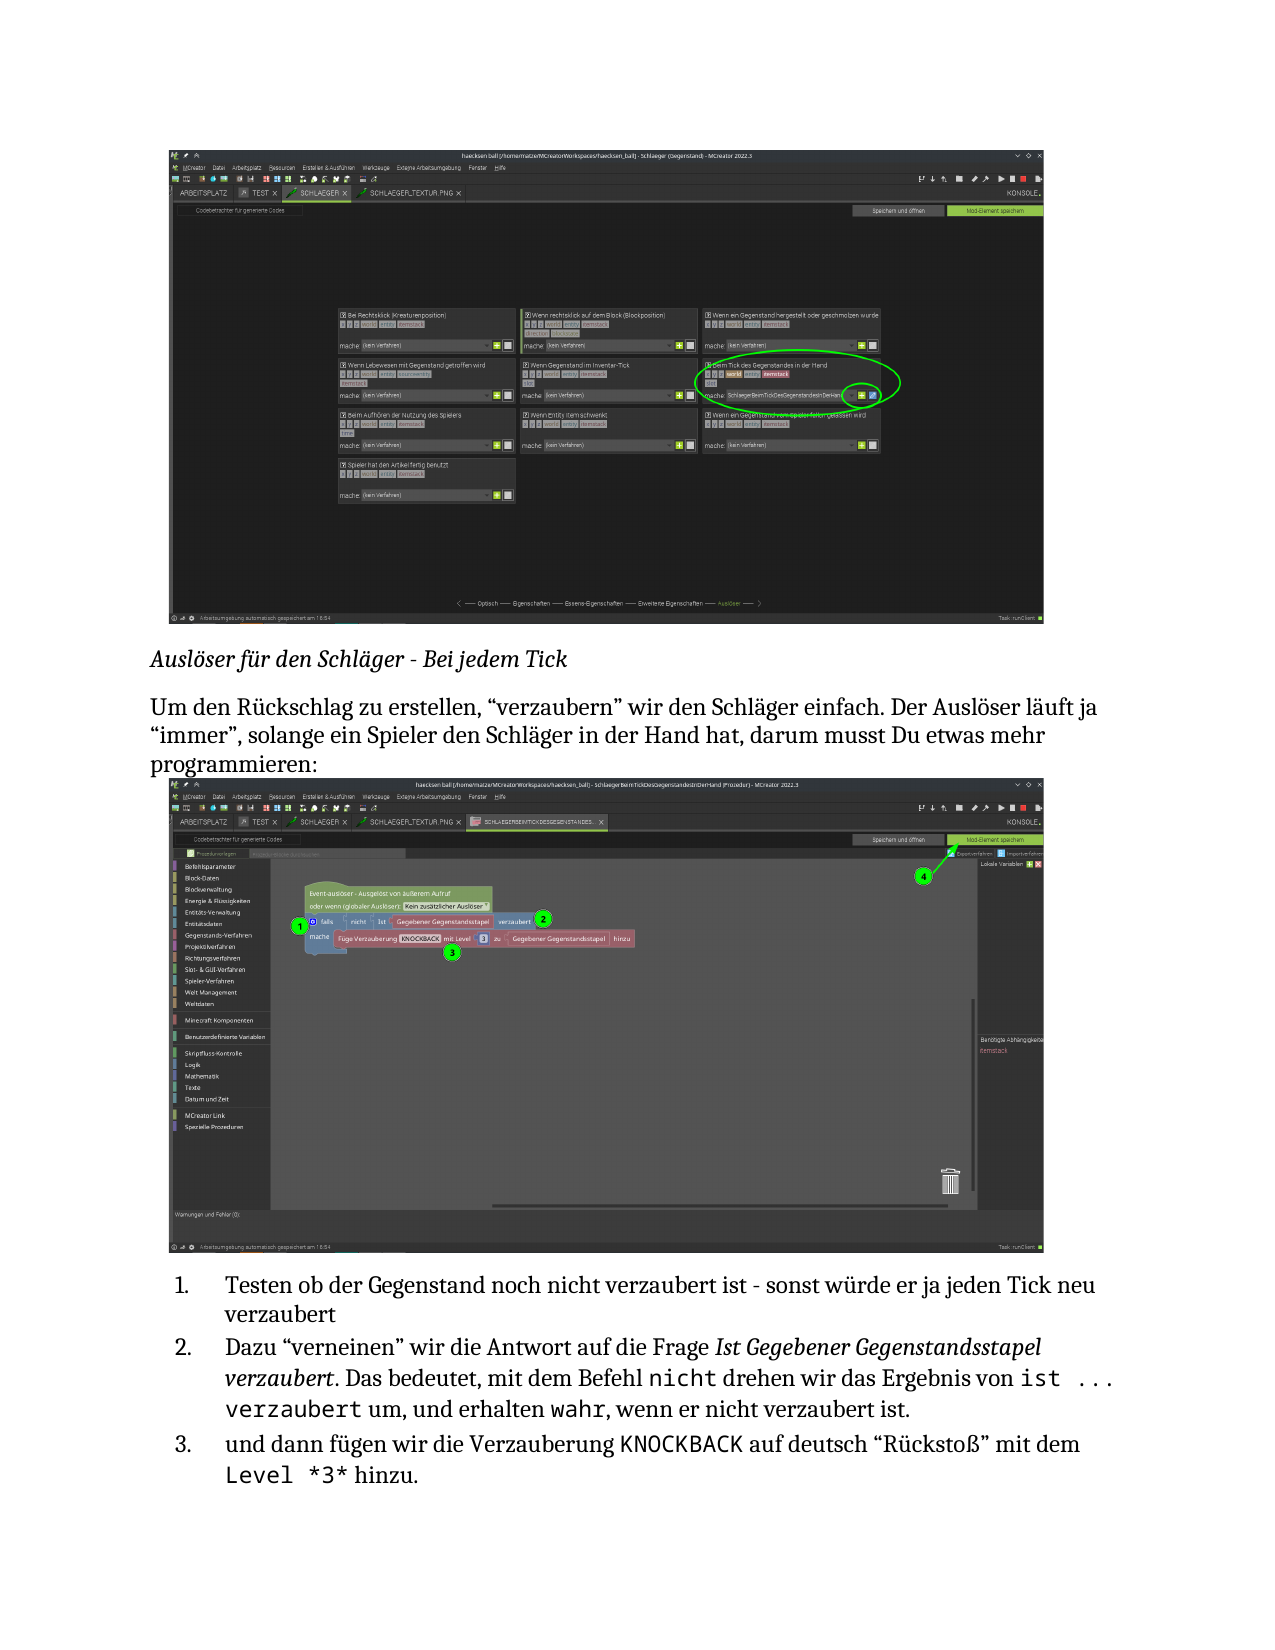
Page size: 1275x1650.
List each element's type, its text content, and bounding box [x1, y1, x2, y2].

picture [168, 150, 1044, 624]
list Dazu “verneinen” wir die Antwort auf die Frage Ist Gegebener Gegenstandsstapel verzaubert. Das bedeutet, mit dem Befehl nicht drehen wir das Ergebnis von ist ... verzaubert um, und erhalten wahr, wenn er nicht verzaubert ist. [175, 1333, 1125, 1424]
text Auslöser für den Schläger - Bei jedem Tick [150, 645, 1125, 674]
list und dann fügen wir die Verzauberung KNOCKBACK auf deutsch “Rückstoß” mit dem Level *3* hinzu. [175, 1428, 1125, 1490]
picture [168, 778, 1044, 1253]
list Testen ob der Gegenstand noch nicht verzaubert ist - sonst würde er ja jeden Tick neu verzaubert [175, 1271, 1125, 1329]
